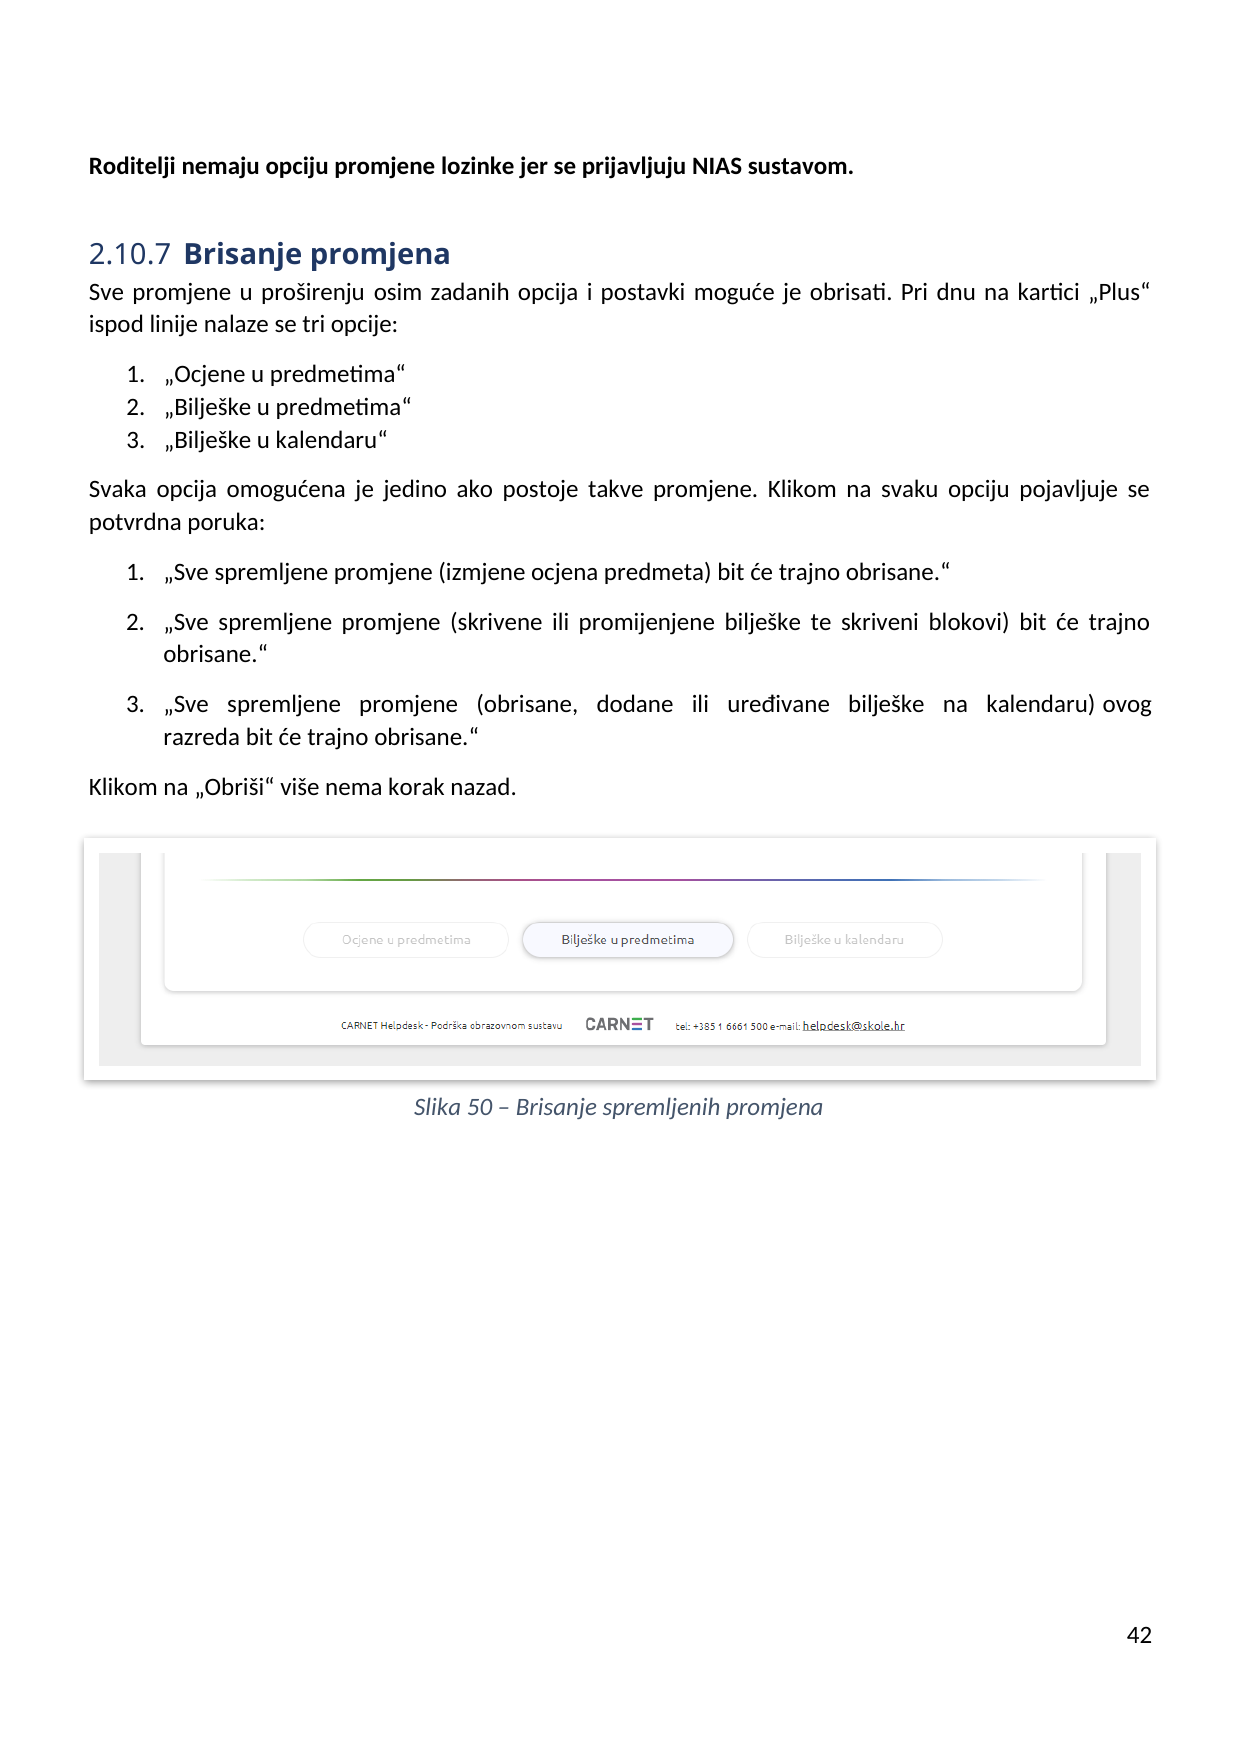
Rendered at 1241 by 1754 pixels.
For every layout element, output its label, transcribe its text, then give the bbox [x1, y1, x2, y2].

text Svaka opcija omogućena je jedino ako postoje takve promjene. Klikom na svaku opciju pojavljuje se potvrdna poruka: [89, 474, 1152, 537]
list „Sve spremljene promjene (obrisane, dodane ili uređivane bilješke na kalendaru) ovog razreda bit će trajno obrisane.“ [126, 688, 1152, 752]
list „Sve spremljene promjene (skrivene ili promijenjene bilješke te skriveni blokovi) bit će trajno obrisane.“ [126, 606, 1152, 669]
text Klikom na „Obriši“ više nema korak nazad. [89, 771, 1152, 801]
list „Bilješke u predmetima“ [126, 391, 1152, 422]
list „Bilješke u kalendaru“ [126, 424, 1152, 454]
picture [99, 853, 1141, 1066]
text Roditelji nemaju opciju promjene lozinke jer se prijavljuju NIAS sustavom. [89, 150, 1152, 181]
list „Ocjene u predmetima“ [126, 358, 1152, 389]
subtitle Brisanje promjena [89, 233, 1152, 273]
list „Sve spremljene promjene (izmjene ocjena predmeta) bit će trajno obrisane.“ [126, 556, 1152, 587]
text Sve promjene u proširenju osim zadanih opcija i postavki moguće je obrisati. Pri dnu na kartici „Plus“ ispod linije nalaze se tri opcije: [89, 276, 1152, 339]
